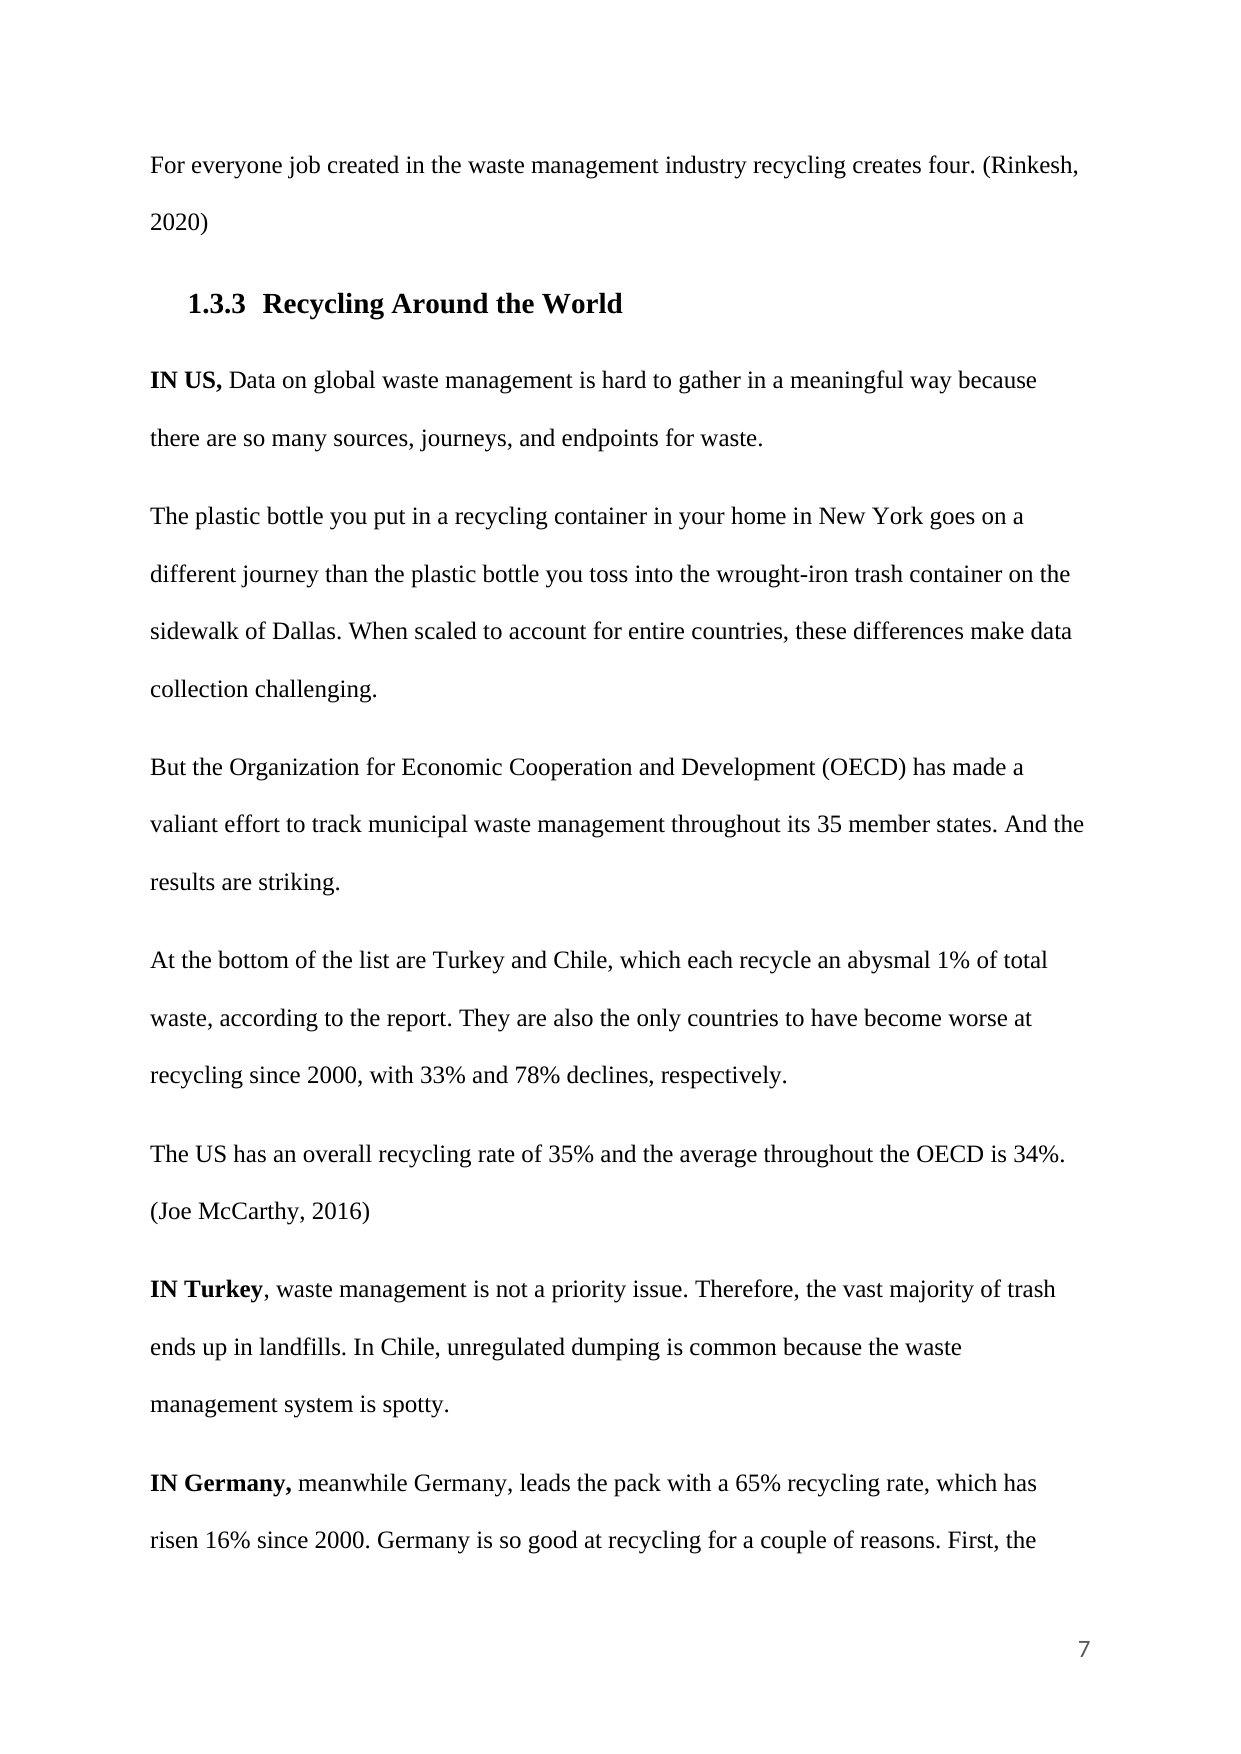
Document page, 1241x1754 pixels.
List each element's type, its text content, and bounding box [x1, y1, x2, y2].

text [150, 1468, 1090, 1554]
text For everyone job created in the waste management industry recycling creates four. [150, 150, 1090, 236]
text At the bottom of the list are Turkey and Chile, which each recycle an abysmal 1% of total waste, according to the report. They are also the only countries to have become worse at recycling since 2000, with 33% and 78% declines, respectively. [150, 945, 1090, 1089]
subtitle Recycling Around the World [187, 286, 1090, 319]
text But the Organization for Economic Cooperation and Development (OECD) has made a valiant effort to track municipal waste management throughout its 35 member states. And the results are striking. [150, 752, 1090, 896]
text IN Turkey, waste management is not a priority issue. Therefore, the vast majority of trash ends up in landfills. In Chile, unregulated dumping is common because the waste management system is spotty. [150, 1274, 1090, 1418]
text IN US, Data on global waste management is hard to gather in a meaningful way because there are so many sources, journeys, and endpoints for waste. [150, 365, 1090, 452]
text The plastic bottle you put in a recycling container in your home in New York goes on a different journey than the plastic bottle you toss into the wrought-iron trash container on the sidewalk of Dallas. When scaled to account for entire countries, these differences make data collection challenging. [150, 501, 1090, 702]
text The US has an overall recycling rate of 35% and the average throughout the OECD is 34%. [150, 1139, 1090, 1225]
